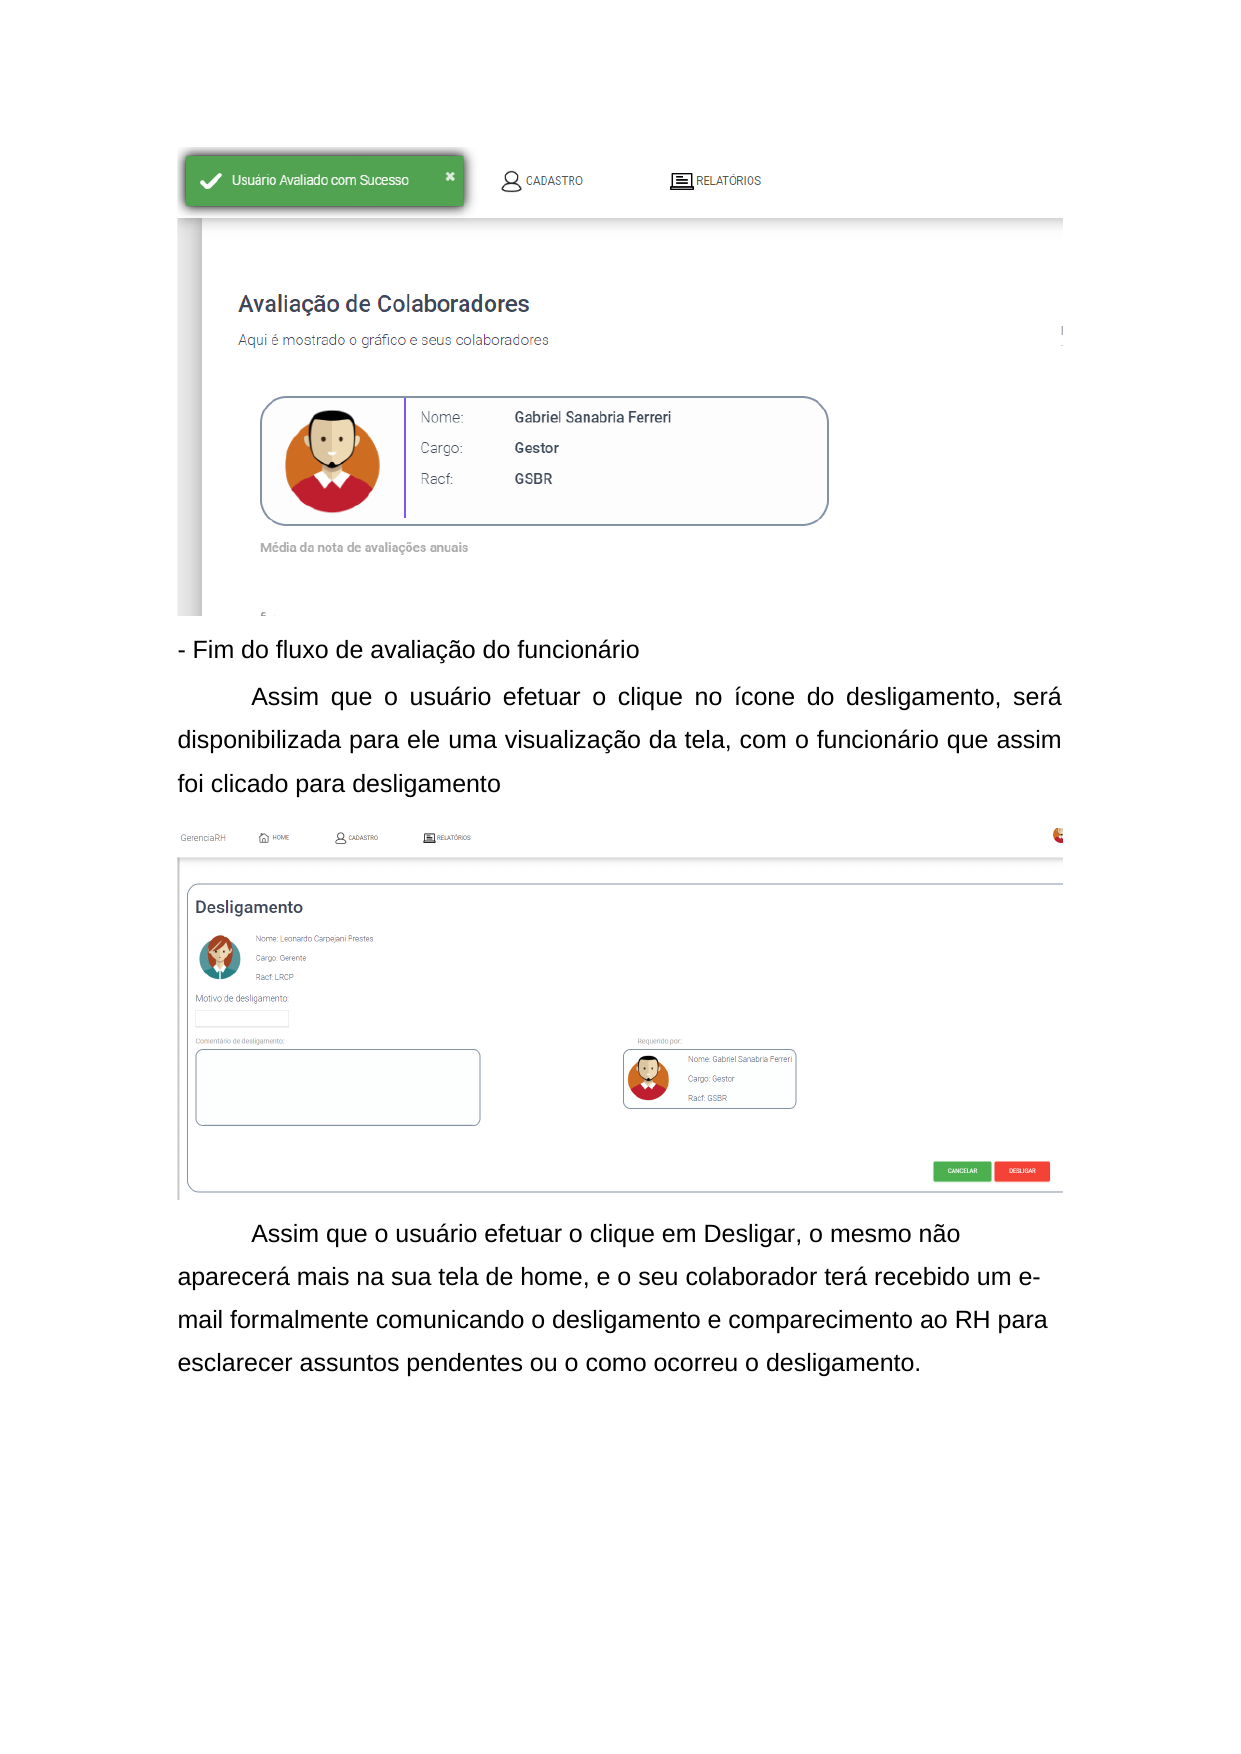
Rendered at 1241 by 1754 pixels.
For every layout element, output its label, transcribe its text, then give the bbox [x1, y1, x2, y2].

picture [177, 147, 1063, 616]
text Assim que o usuário efetuar o clique em Desligar, o mesmo não aparecerá mais na sua tela de home, e o seu colaborador terá recebido um e-mail formalmente comunicando o desligamento e comparecimento ao RH para esclarecer assuntos pendentes ou o como ocorreu o desligamento. [177, 1218, 1063, 1377]
picture [177, 828, 1063, 1200]
text Assim que o usuário efetuar o clique no ícone do desligamento, será disponibilizada para ele uma visualização da tela, com o funcionário que assim foi clicado para desligamento [177, 682, 1063, 797]
text - Fim do fluxo de avaliação do funcionário [177, 634, 1063, 663]
